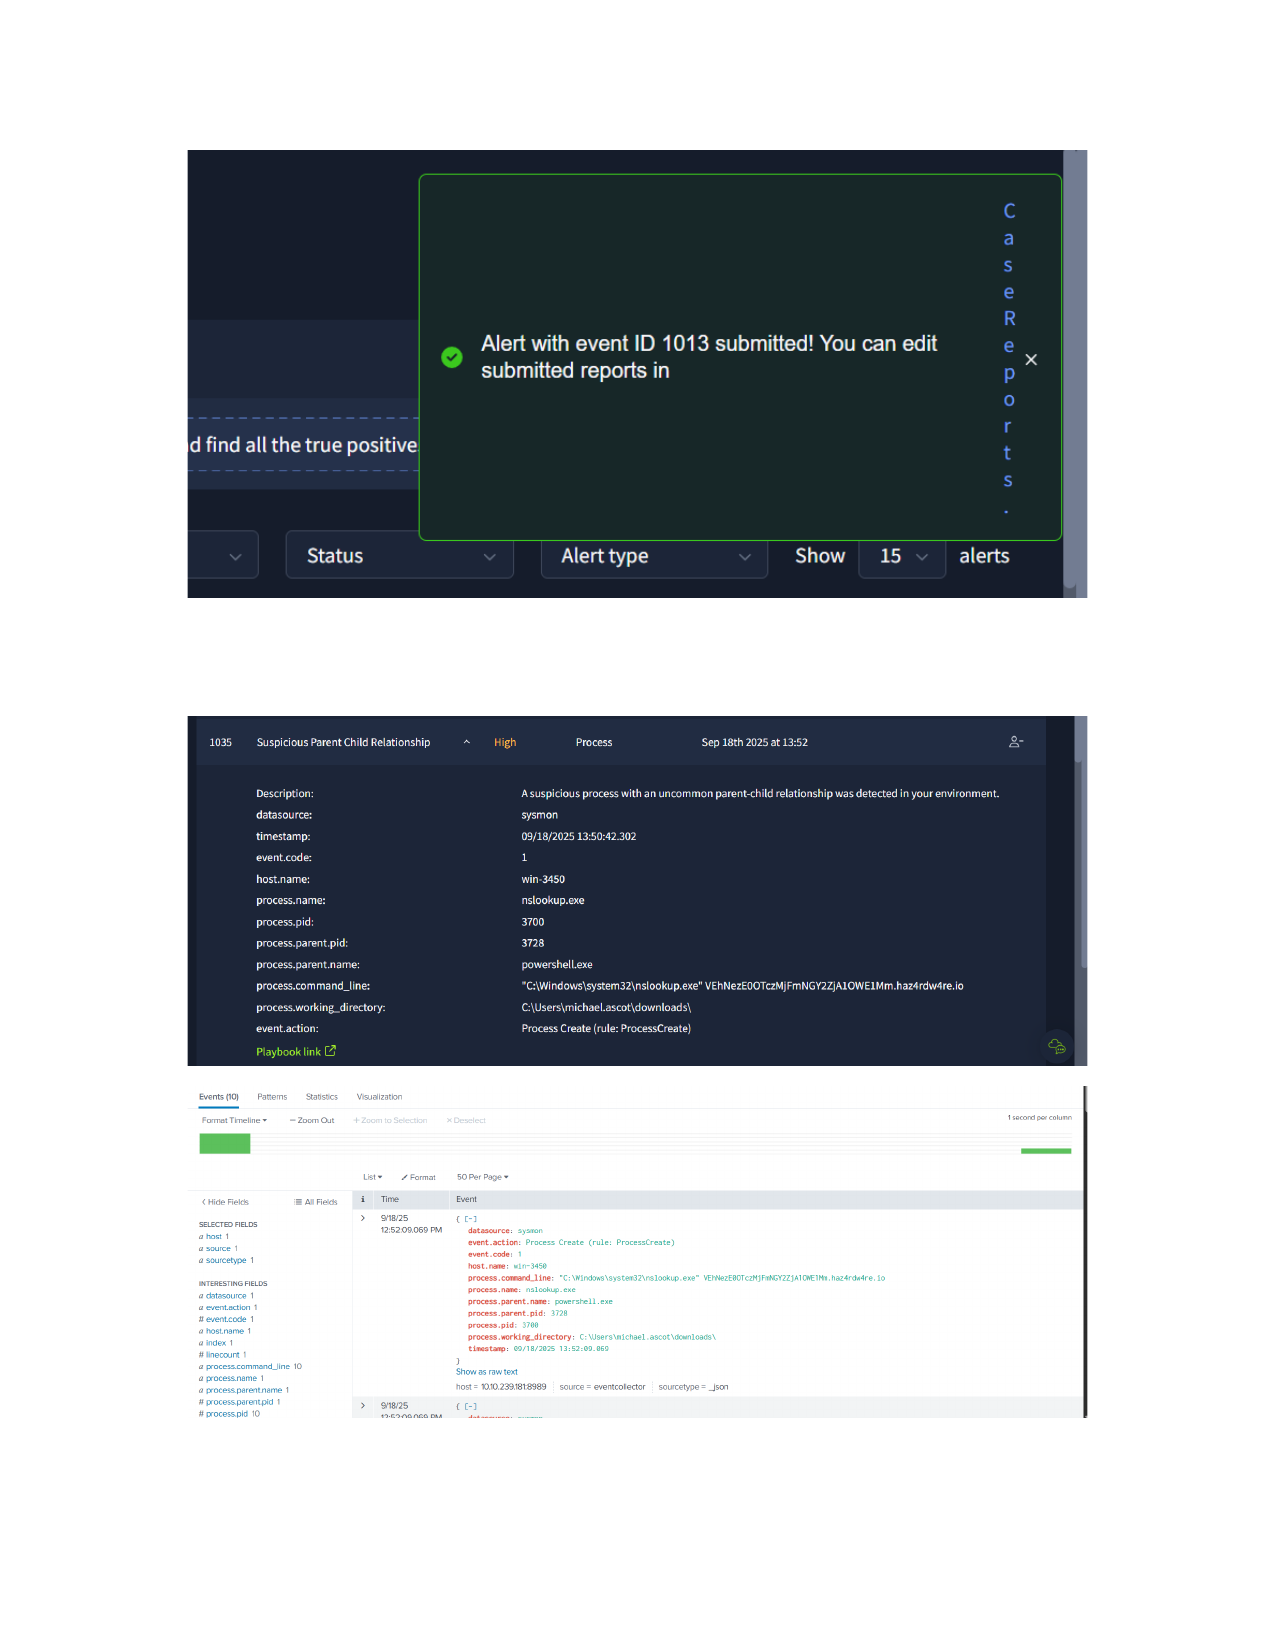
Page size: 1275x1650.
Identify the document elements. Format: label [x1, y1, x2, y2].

picture [187, 1086, 1088, 1418]
picture [187, 150, 1088, 598]
picture [187, 716, 1088, 1066]
